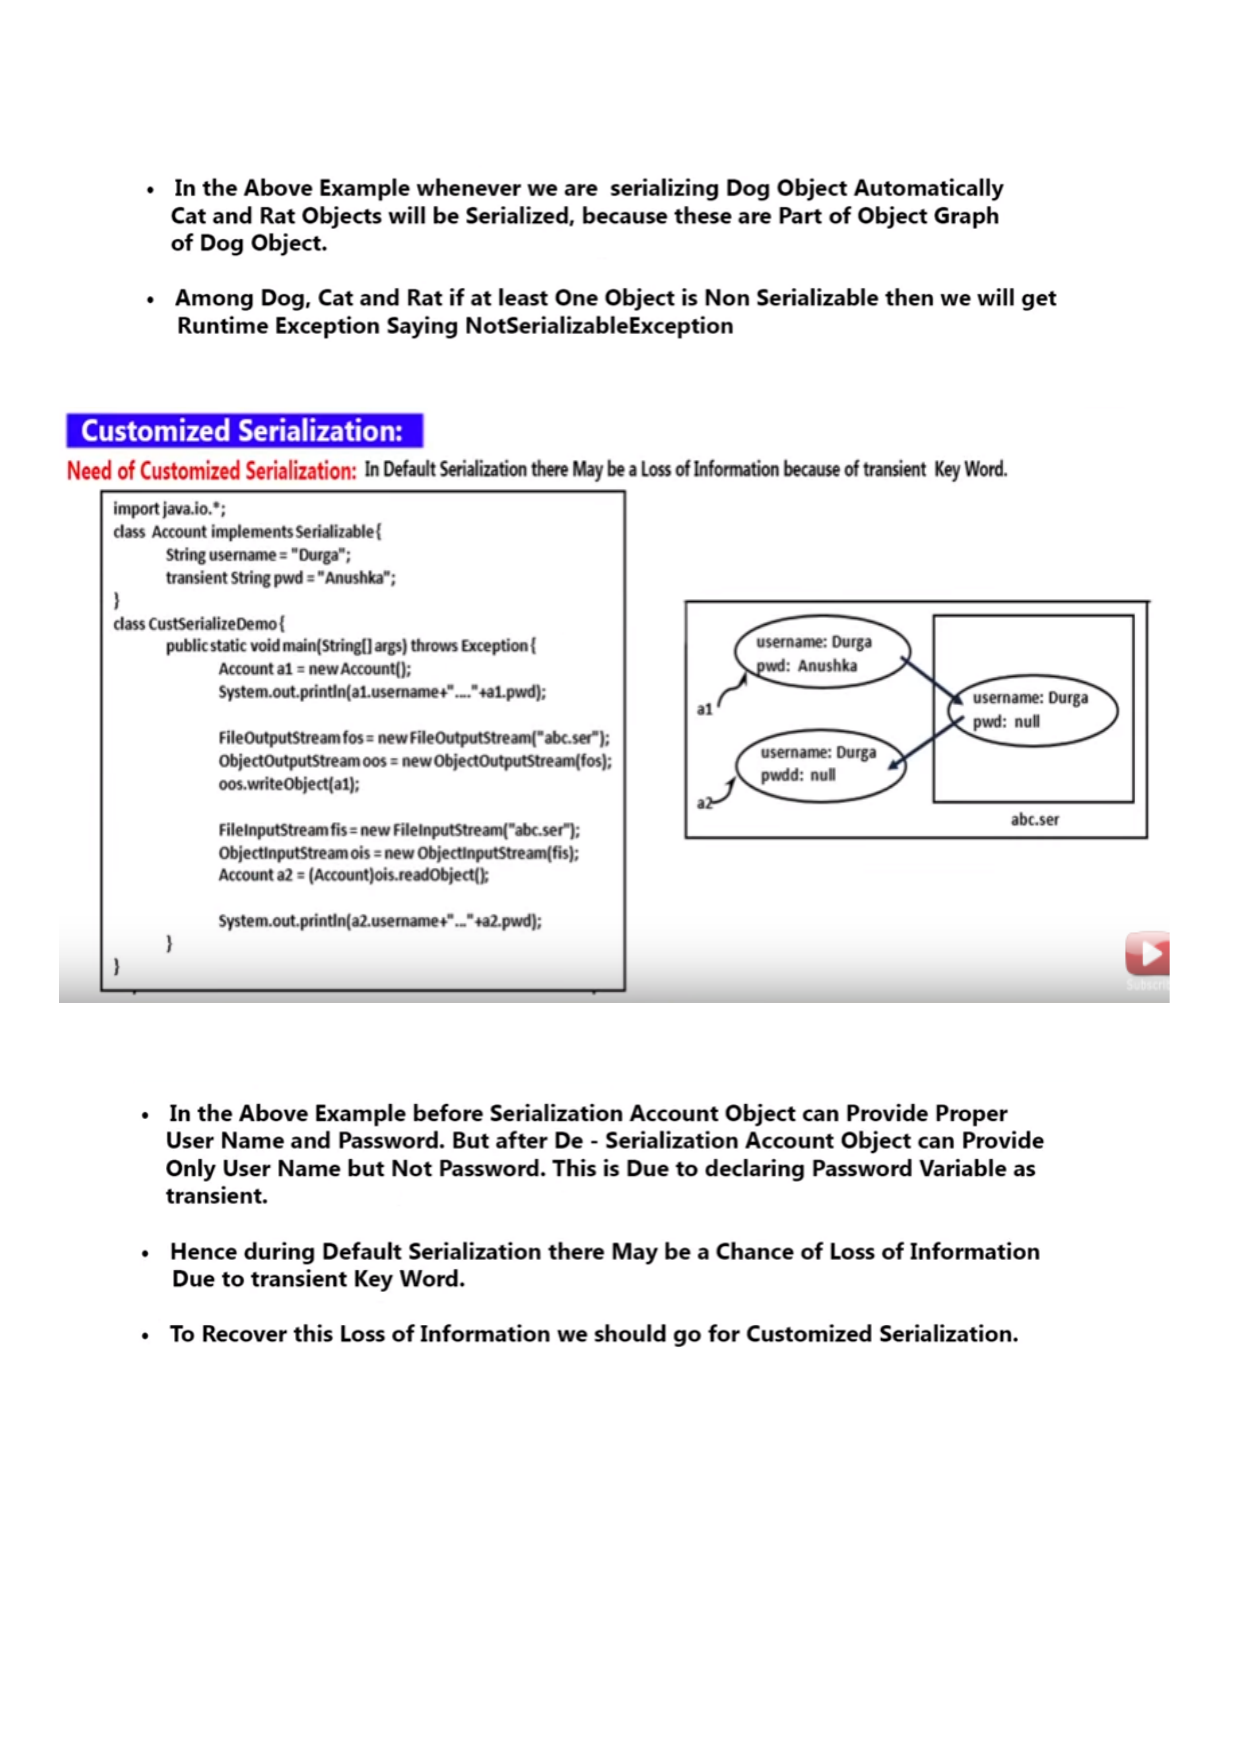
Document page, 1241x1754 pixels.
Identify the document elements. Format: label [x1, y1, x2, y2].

picture [132, 1080, 1074, 1379]
picture [59, 407, 1170, 1003]
picture [132, 150, 1074, 383]
